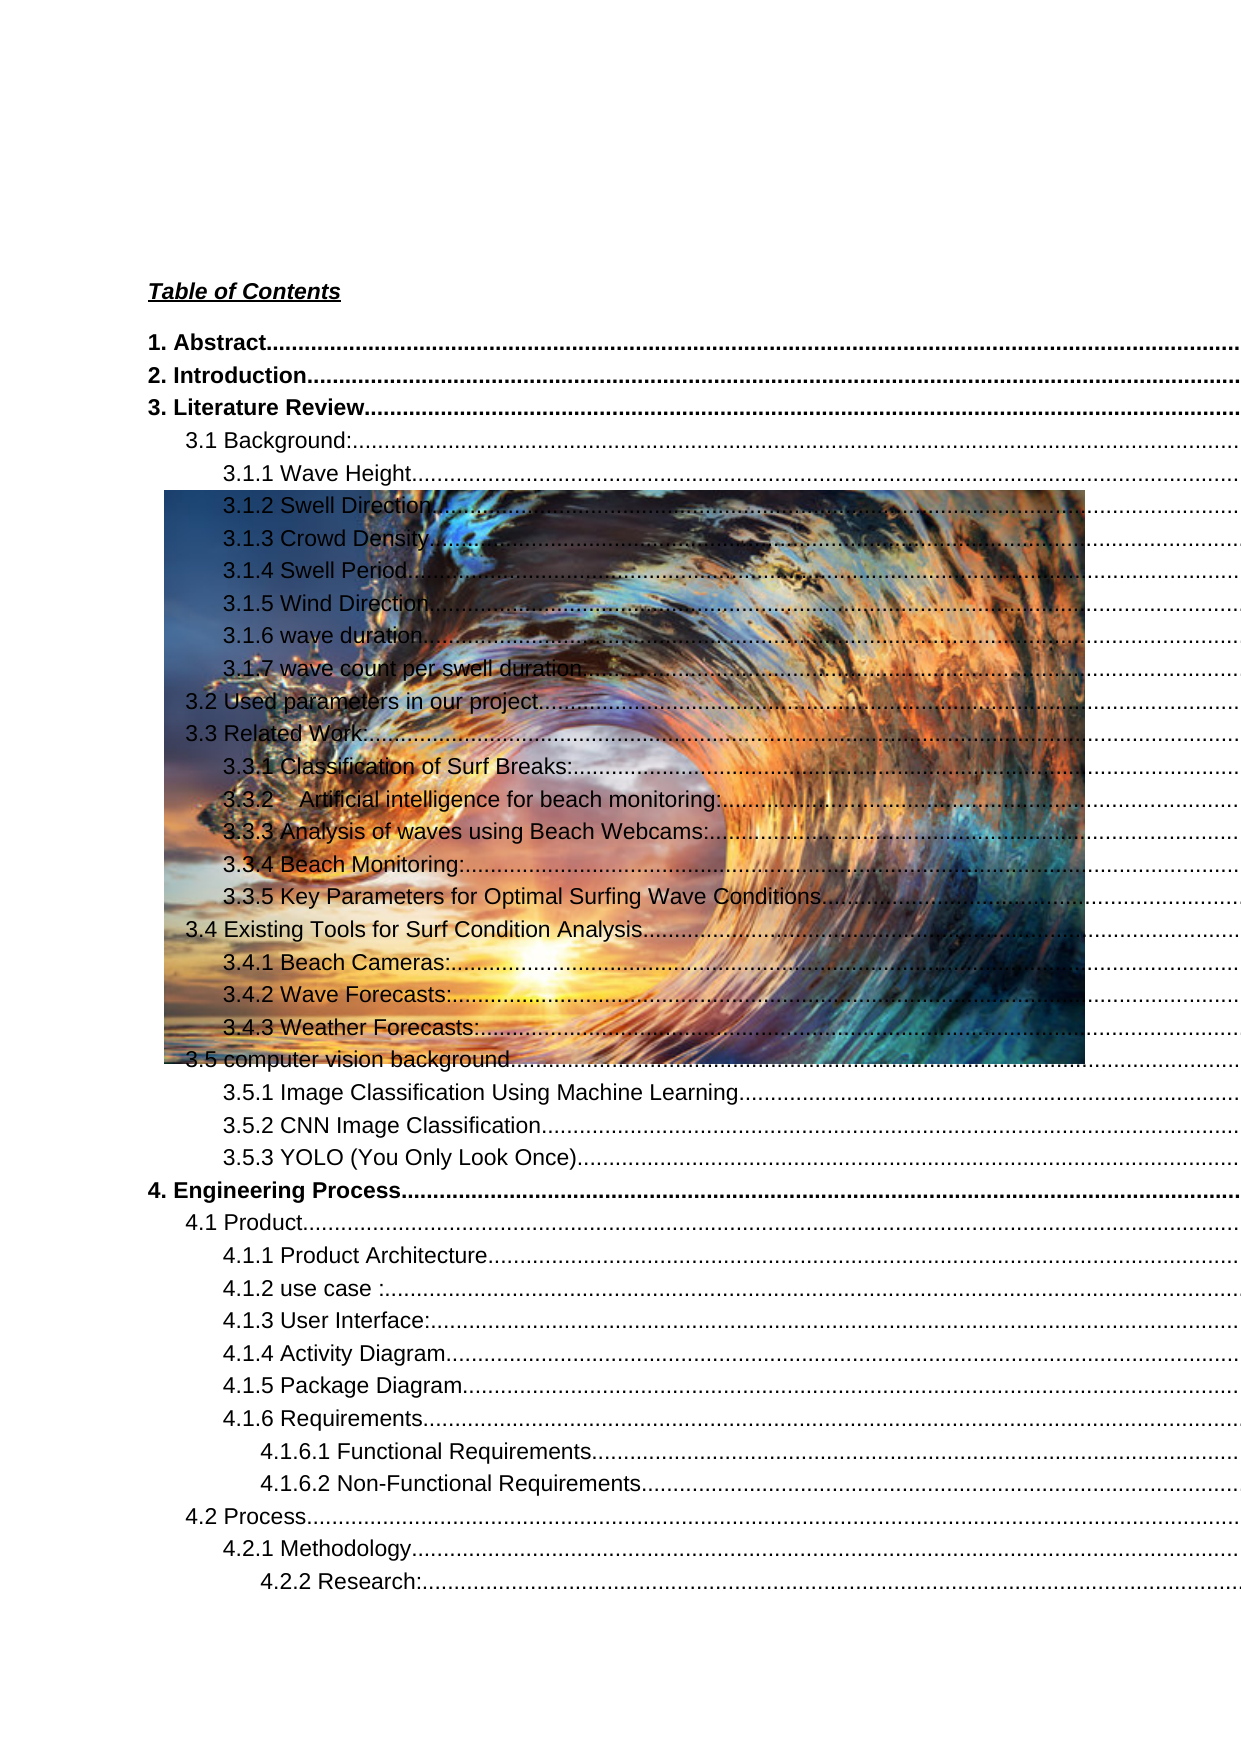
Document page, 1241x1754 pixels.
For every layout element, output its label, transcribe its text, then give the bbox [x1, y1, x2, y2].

picture [441, 1056, 447, 1064]
picture [164, 490, 1085, 1064]
picture [462, 1056, 469, 1064]
text Table of Contents [148, 278, 1090, 304]
picture [361, 1056, 368, 1064]
picture [238, 1056, 245, 1064]
